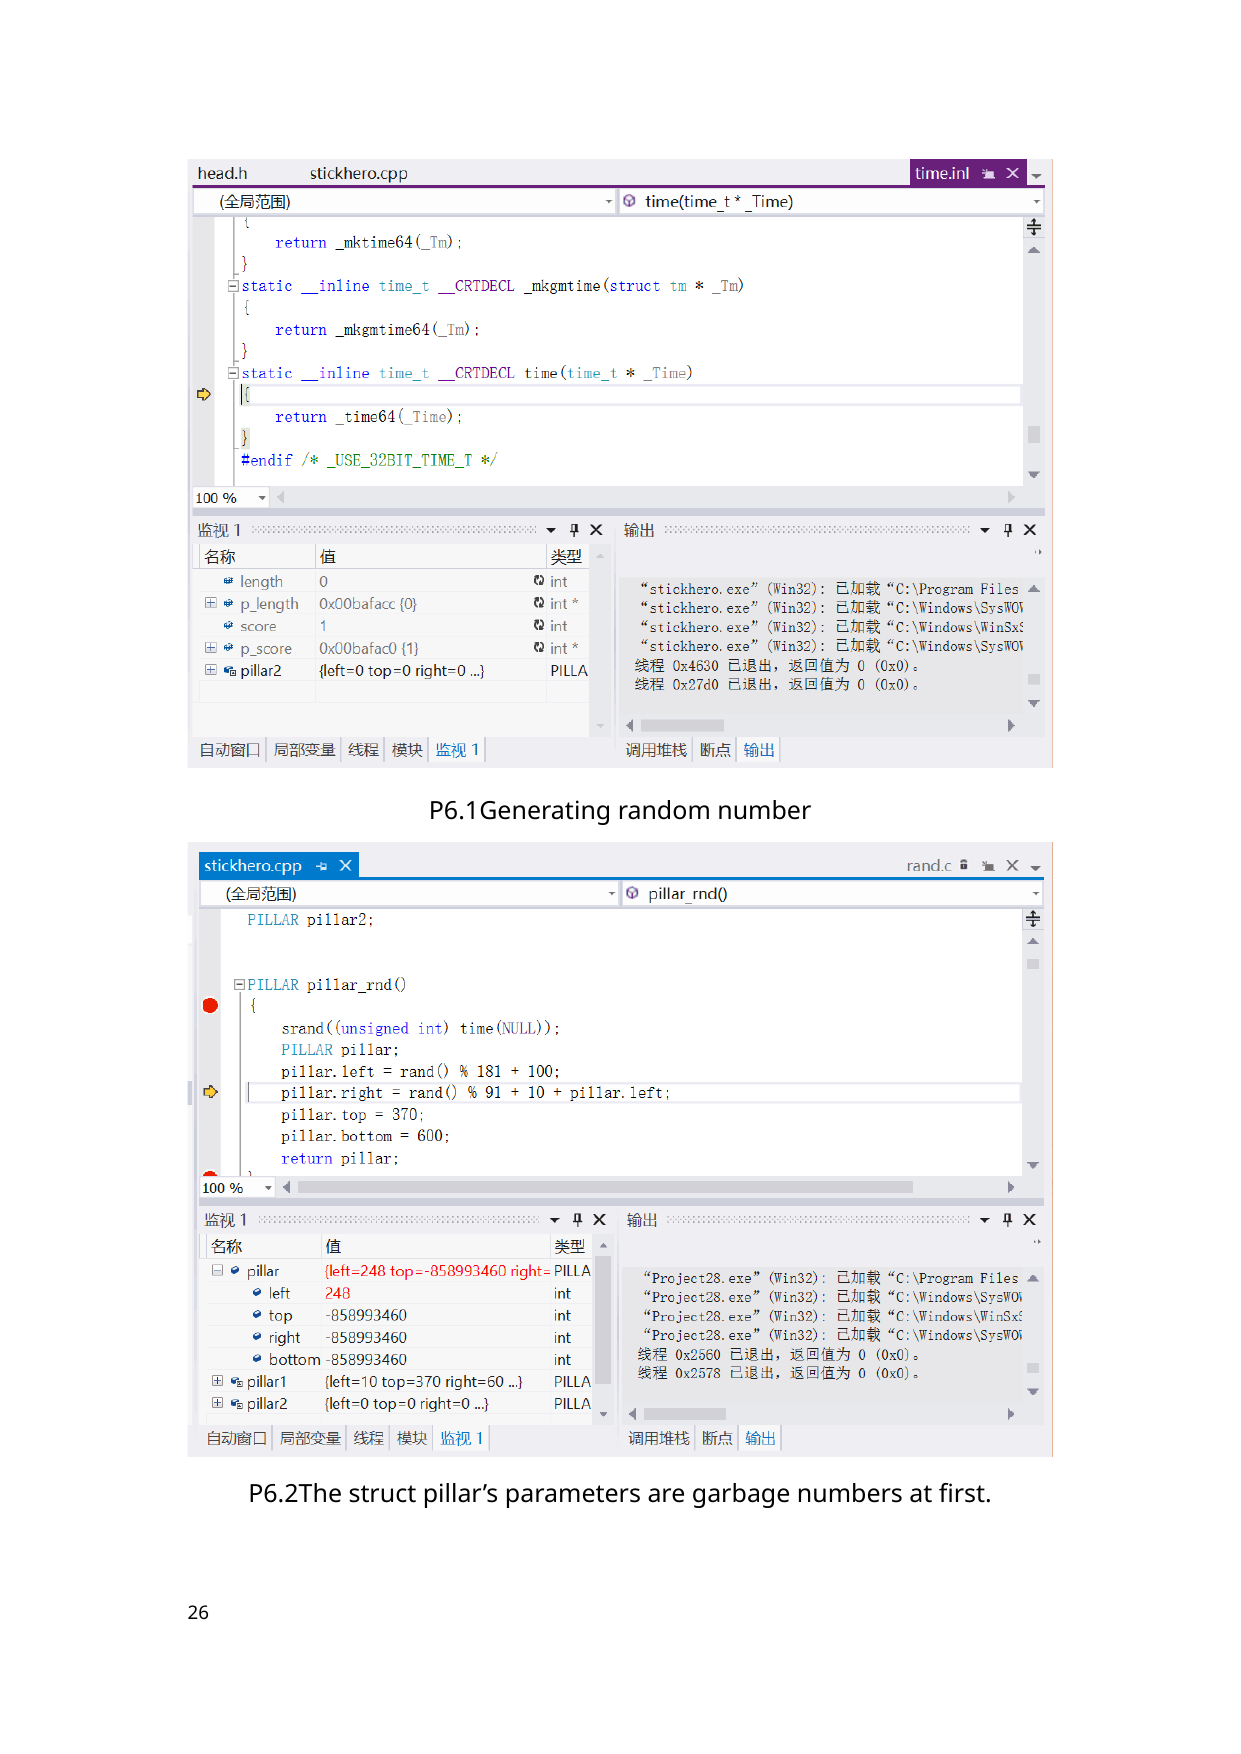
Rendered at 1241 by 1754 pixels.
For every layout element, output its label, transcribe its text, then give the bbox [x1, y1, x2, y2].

text P6.1Generating random number [187, 777, 1053, 842]
picture [187, 842, 1053, 1457]
text P6.2The struct pillar’s parameters are garbage numbers at first. [187, 1460, 1053, 1525]
picture [187, 159, 1053, 768]
